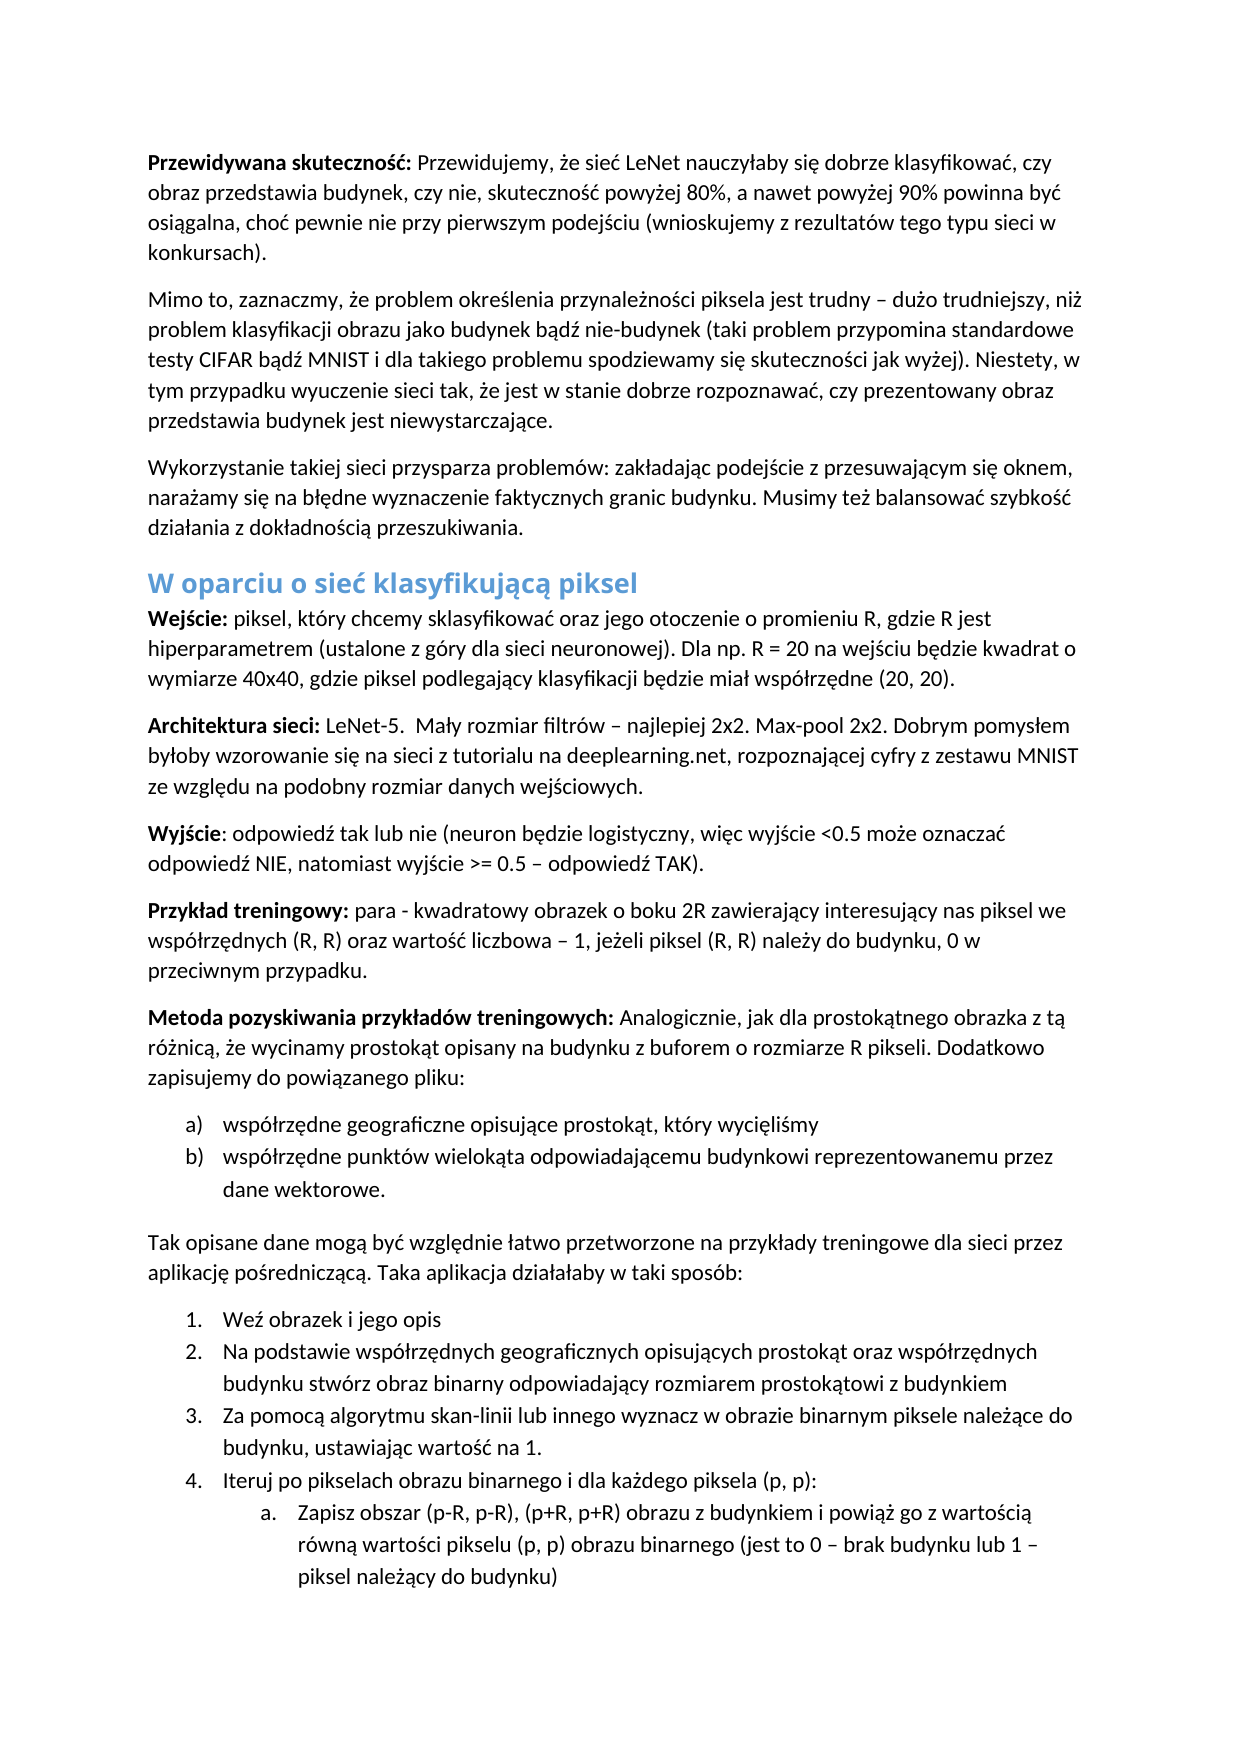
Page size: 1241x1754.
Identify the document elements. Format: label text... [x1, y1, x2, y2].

list Weź obrazek i jego opis [185, 1305, 1093, 1333]
text Wejście: piksel, który chcemy sklasyfikować oraz jego otoczenie o promieniu R, gdzie R jest hiperparametrem (ustalone z góry dla sieci neuronowej). Dla np. R = 20 na wejściu będzie kwadrat o wymiarze 40x40, gdzie piksel podlegający klasyfikacji będzie miał współrzędne (20, 20). [148, 604, 1093, 692]
text Przewidywana skuteczność: Przewidujemy, że sieć LeNet nauczyłaby się dobrze klasyfikować, czy obraz przedstawia budynek, czy nie, skuteczność powyżej 80%, a nawet powyżej 90% powinna być osiągalna, choć pewnie nie przy pierwszym podejściu (wnioskujemy z rezultatów tego typu sieci w konkursach). [148, 148, 1093, 266]
text Przykład treningowy: para - kwadratowy obrazek o boku 2R zawierający interesujący nas piksel we współrzędnych (R, R) oraz wartość liczbowa – 1, jeżeli piksel (R, R) należy do budynku, 0 w przeciwnym przypadku. [148, 896, 1093, 984]
list współrzędne geograficzne opisujące prostokąt, który wycięliśmy [185, 1110, 1093, 1138]
subtitle W oparciu o sieć klasyfikującą piksel [148, 564, 1093, 601]
text Metoda pozyskiwania przykładów treningowych: Analogicznie, jak dla prostokątnego obrazka z tą różnicą, że wycinamy prostokąt opisany na budynku z buforem o rozmiarze R pikseli. Dodatkowo zapisujemy do powiązanego pliku: [148, 1003, 1093, 1091]
text Wykorzystanie takiej sieci przysparza problemów: zakładając podejście z przesuwającym się oknem, narażamy się na błędne wyznaczenie faktycznych granic budynku. Musimy też balansować szybkość działania z dokładnością przeszukiwania. [148, 453, 1093, 541]
text Mimo to, zaznaczmy, że problem określenia przynależności piksela jest trudny – dużo trudniejszy, niż problem klasyfikacji obrazu jako budynek bądź nie-budynek (taki problem przypomina standardowe testy CIFAR bądź MNIST i dla takiego problemu spodziewamy się skuteczności jak wyżej). Niestety, w tym przypadku wyuczenie sieci tak, że jest w stanie dobrze rozpoznawać, czy prezentowany obraz przedstawia budynek jest niewystarczające. [148, 285, 1093, 434]
text Wyjście: odpowiedź tak lub nie (neuron będzie logistyczny, więc wyjście <0.5 może oznaczać odpowiedź NIE, natomiast wyjście >= 0.5 – odpowiedź TAK). [148, 819, 1093, 877]
list Na podstawie współrzędnych geograficznych opisujących prostokąt oraz współrzędnych budynku stwórz obraz binarny odpowiadający rozmiarem prostokątowi z budynkiem [185, 1337, 1093, 1397]
list współrzędne punktów wielokąta odpowiadającemu budynkowi reprezentowanemu przez dane wektorowe. [185, 1142, 1093, 1203]
text Tak opisane dane mogą być względnie łatwo przetworzone na przykłady treningowe dla sieci przez aplikację pośredniczącą. Taka aplikacja działałaby w taki sposób: [148, 1228, 1093, 1286]
list Zapisz obszar (p-R, p-R), (p+R, p+R) obrazu z budynkiem i powiąż go z wartością równą wartości pikselu (p, p) obrazu binarnego (jest to 0 – brak budynku lub 1 – piksel należący do budynku) [260, 1498, 1093, 1590]
list Za pomocą algorytmu skan-linii lub innego wyznacz w obrazie binarnym piksele należące do budynku, ustawiając wartość na 1. [185, 1401, 1093, 1462]
text Architektura sieci: LeNet-5. Mały rozmiar filtrów – najlepiej 2x2. Max-pool 2x2. Dobrym pomysłem byłoby wzorowanie się na sieci z tutorialu na deeplearning.net, rozpoznającej cyfry z zestawu MNIST ze względu na podobny rozmiar danych wejściowych. [148, 711, 1093, 800]
list Iteruj po pikselach obrazu binarnego i dla każdego piksela (p, p): [185, 1466, 1093, 1494]
